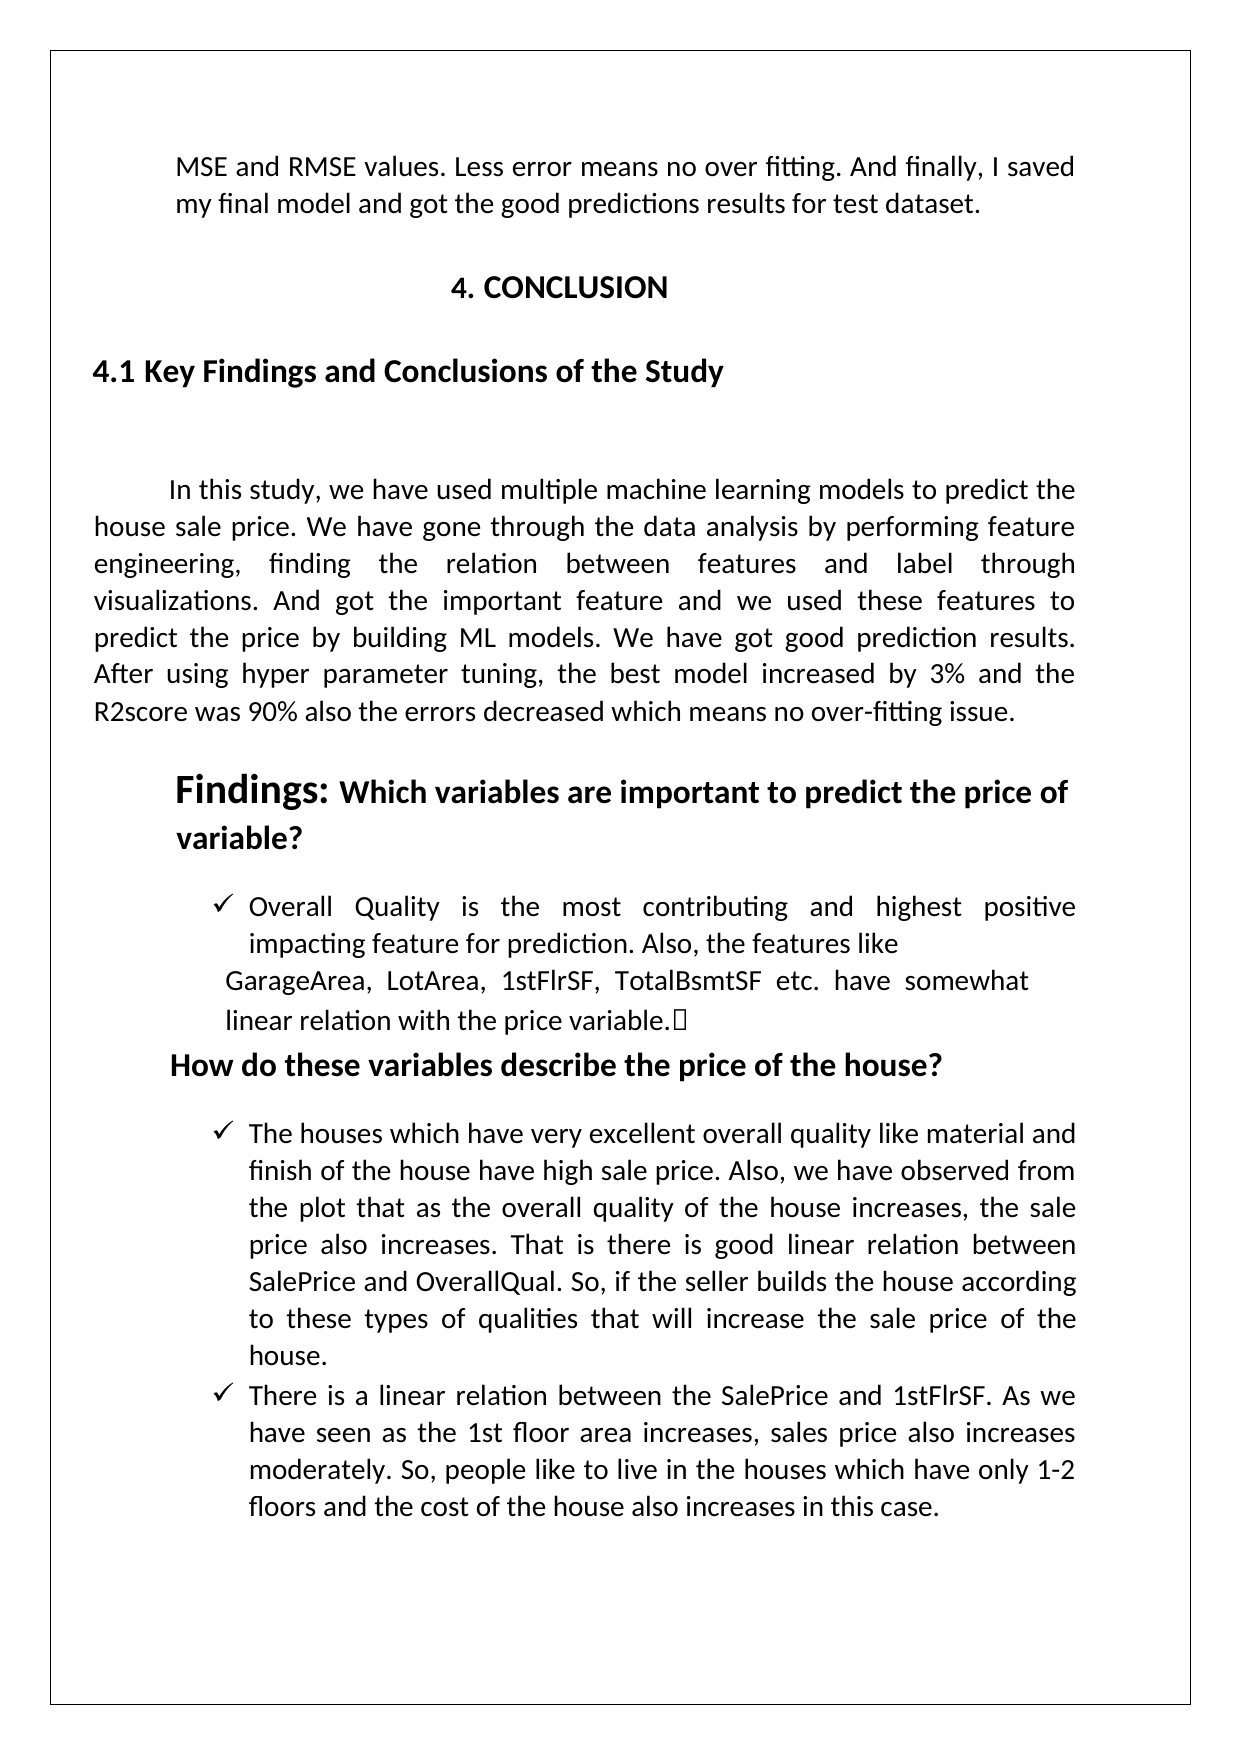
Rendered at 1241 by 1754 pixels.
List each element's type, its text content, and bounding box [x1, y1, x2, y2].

subtitle 4. CONCLUSION [90, 266, 1029, 306]
list Overall Quality is the most contributing and highest positive impacting feature for prediction. Also, the features like [211, 888, 1077, 961]
text In this study, we have used multiple machine learning models to predict the house sale price. We have gone through the data analysis by performing feature engineering, finding the relation between features and label through visualizations. And got the important feature and we used these features to predict the price by building ML models. We have got good prediction results. After using hyper parameter tuning, the best model increased by 3% and the R2score was 90% also the errors decreased which means no over-fitting issue. [94, 471, 1077, 728]
text 4.1 Key Findings and Conclusions of the Study [92, 350, 1092, 391]
text How do these variables describe the price of the house? [90, 1044, 1023, 1085]
text Findings: Which variables are important to predict the price of variable? [175, 763, 1092, 857]
list There is a linear relation between the SalePrice and 1stFlrSF. As we have seen as the 1st floor area increases, sales price also increases moderately. So, people like to live in the houses which have only 1-2 floors and the cost of the house also increases in this case. [211, 1377, 1077, 1524]
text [175, 148, 1077, 221]
list The houses which have very excellent overall quality like material and finish of the house have high sale price. Also, we have observed from the plot that as the overall quality of the house increases, the sale price also increases. That is there is good linear relation between SalePrice and OverallQual. So, if the seller builds the house according to these types of qualities that will increase the sale price of the house. [211, 1115, 1077, 1372]
text GarageArea, LotArea, 1stFlrSF, TotalBsmtSF etc. have somewhat linear relation with the price variable. [225, 962, 1030, 1039]
